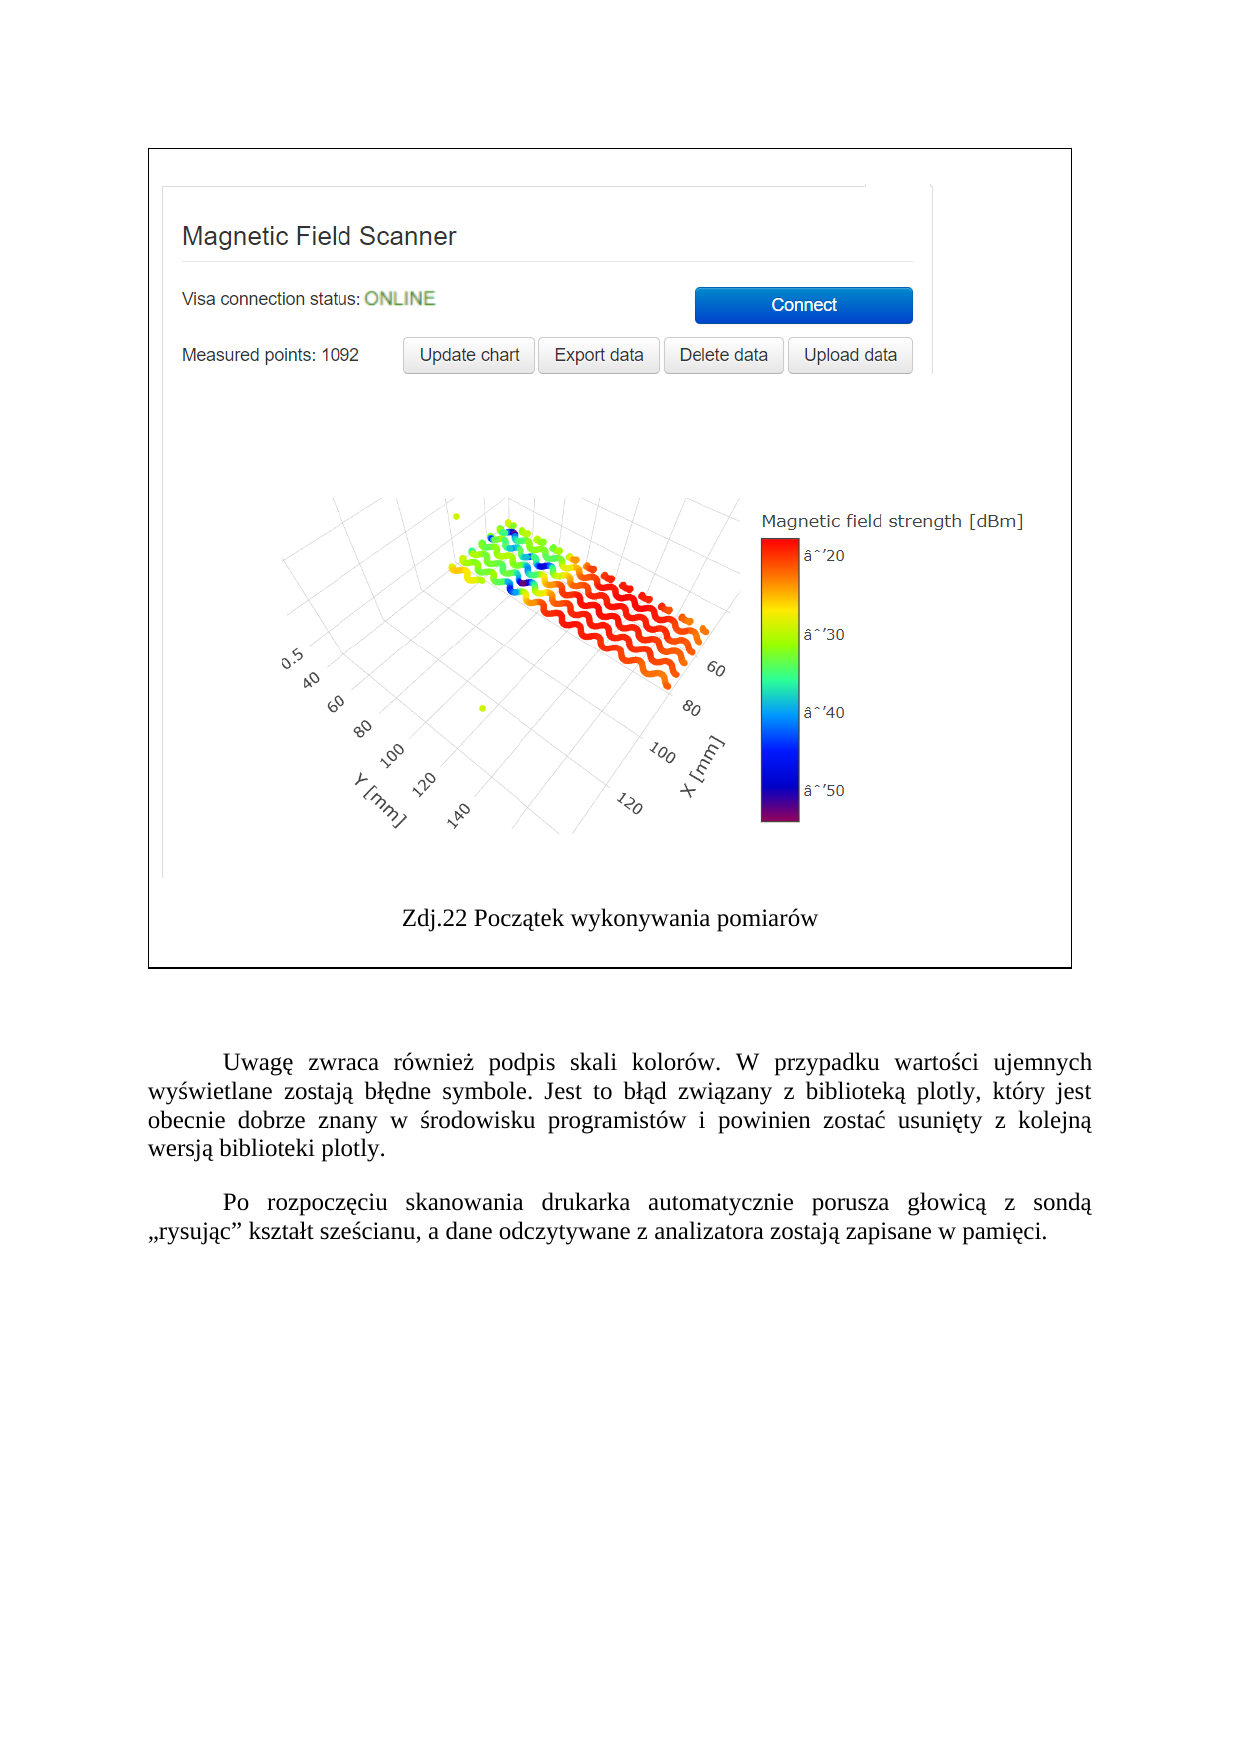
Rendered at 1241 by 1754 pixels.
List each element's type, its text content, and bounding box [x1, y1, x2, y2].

text Uwagę zwraca również podpis skali kolorów. W przypadku wartości ujemnych wyświetlane zostają błędne symbole. Jest to błąd związany z biblioteką plotly, który jest obecnie dobrze znany w środowisku programistów i powinien zostać usunięty z kolejną wersją biblioteki plotly. [148, 1047, 1093, 1162]
text Po rozpoczęciu skanowania drukarka automatycznie porusza głowicą z sondą „rysując” kształt sześcianu, a dane odczytywane z analizatora zostają zapisane w pamięci. [148, 1187, 1093, 1245]
picture [159, 184, 1061, 878]
table_header Zdj.22 Początek wykonywania pomiarów [149, 149, 1071, 967]
